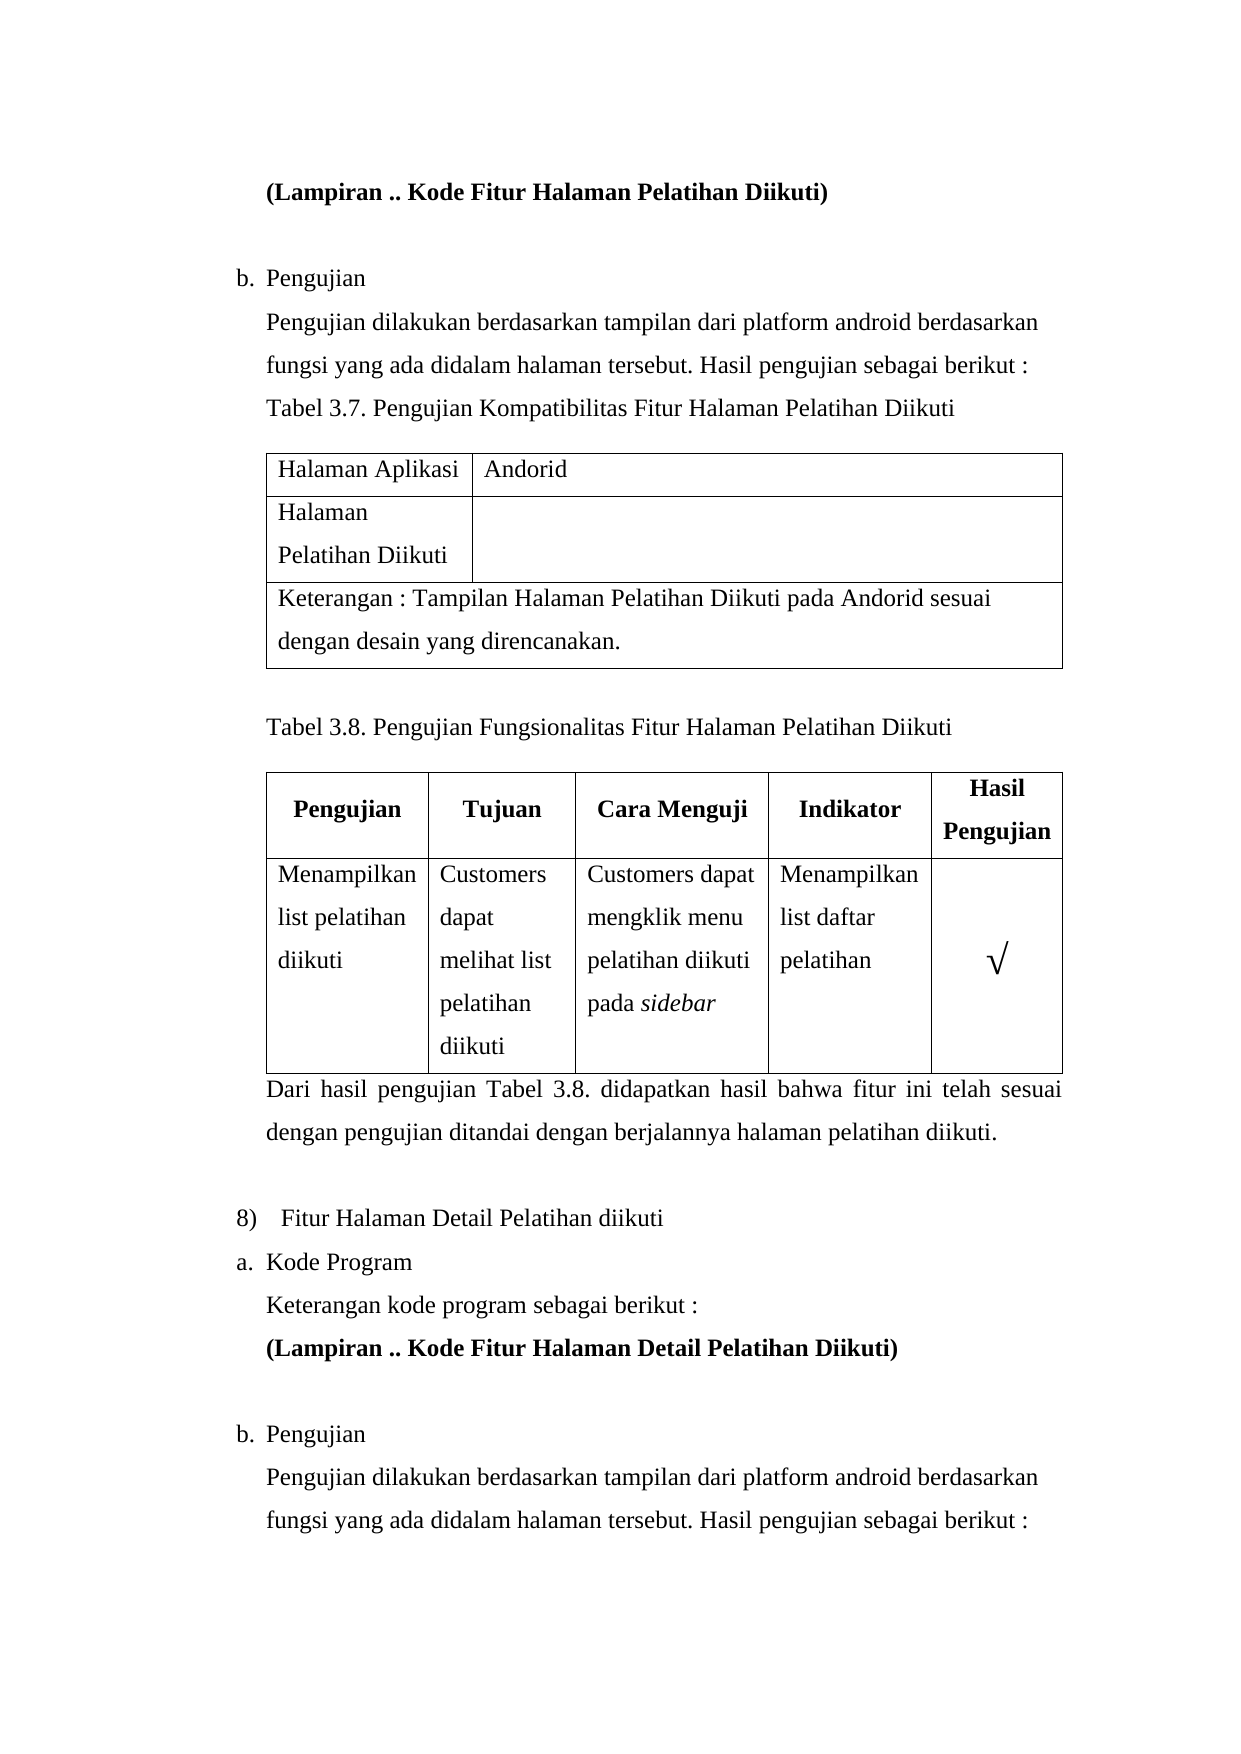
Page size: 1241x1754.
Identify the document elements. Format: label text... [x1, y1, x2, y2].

table_header Halaman Aplikasi [267, 454, 472, 496]
table_cell Menampilkan list pelatihan diikuti [267, 859, 428, 1073]
table_cell [473, 497, 1062, 582]
list Keterangan kode program sebagai berikut : [266, 1290, 1063, 1318]
list Fitur Halaman Detail Pelatihan diikuti [236, 1203, 1063, 1232]
list Pengujian [236, 1419, 1063, 1448]
table_cell Menampilkan list daftar pelatihan [769, 859, 931, 1073]
table_cell Customers dapat melihat list pelatihan diikuti [429, 859, 575, 1073]
list Pengujian [236, 263, 1063, 292]
list Pengujian dilakukan berdasarkan tampilan dari platform android berdasarkan fungsi yang ada didalam halaman tersebut. Hasil pengujian sebagai berikut : [266, 307, 1063, 378]
list Pengujian dilakukan berdasarkan tampilan dari platform android berdasarkan fungsi yang ada didalam halaman tersebut. Hasil pengujian sebagai berikut : [266, 1462, 1063, 1534]
table_header Hasil Pengujian [932, 773, 1062, 858]
list (Lampiran .. Kode Fitur Halaman Pelatihan Diikuti) [266, 177, 1063, 206]
table_header Cara Menguji [576, 773, 768, 858]
list Kode Program [236, 1247, 1063, 1275]
list Dari hasil pengujian Tabel 3.8. didapatkan hasil bahwa fitur ini telah sesuai dengan pengujian ditandai dengan berjalannya halaman pelatihan diikuti. [266, 1074, 1063, 1146]
list (Lampiran .. Kode Fitur Halaman Detail Pelatihan Diikuti) [266, 1333, 1063, 1362]
table_header Tujuan [429, 773, 575, 858]
table_cell Keterangan : Tampilan Halaman Pelatihan Diikuti pada Andorid sesuai dengan desain yang direncanakan. [267, 583, 1062, 668]
table_cell Halaman Pelatihan Diikuti [267, 497, 472, 582]
table_cell Customers dapat mengklik menu pelatihan diikuti pada sidebar [576, 859, 768, 1073]
list Tabel 3.7. Pengujian Kompatibilitas Fitur Halaman Pelatihan Diikuti [266, 393, 1063, 422]
table_header Indikator [769, 773, 931, 858]
list Tabel 3.8. Pengujian Fungsionalitas Fitur Halaman Pelatihan Diikuti [266, 669, 1063, 741]
table_cell √ [932, 859, 1062, 1073]
table_header Pengujian [267, 773, 428, 858]
table_header Andorid [473, 454, 1062, 496]
